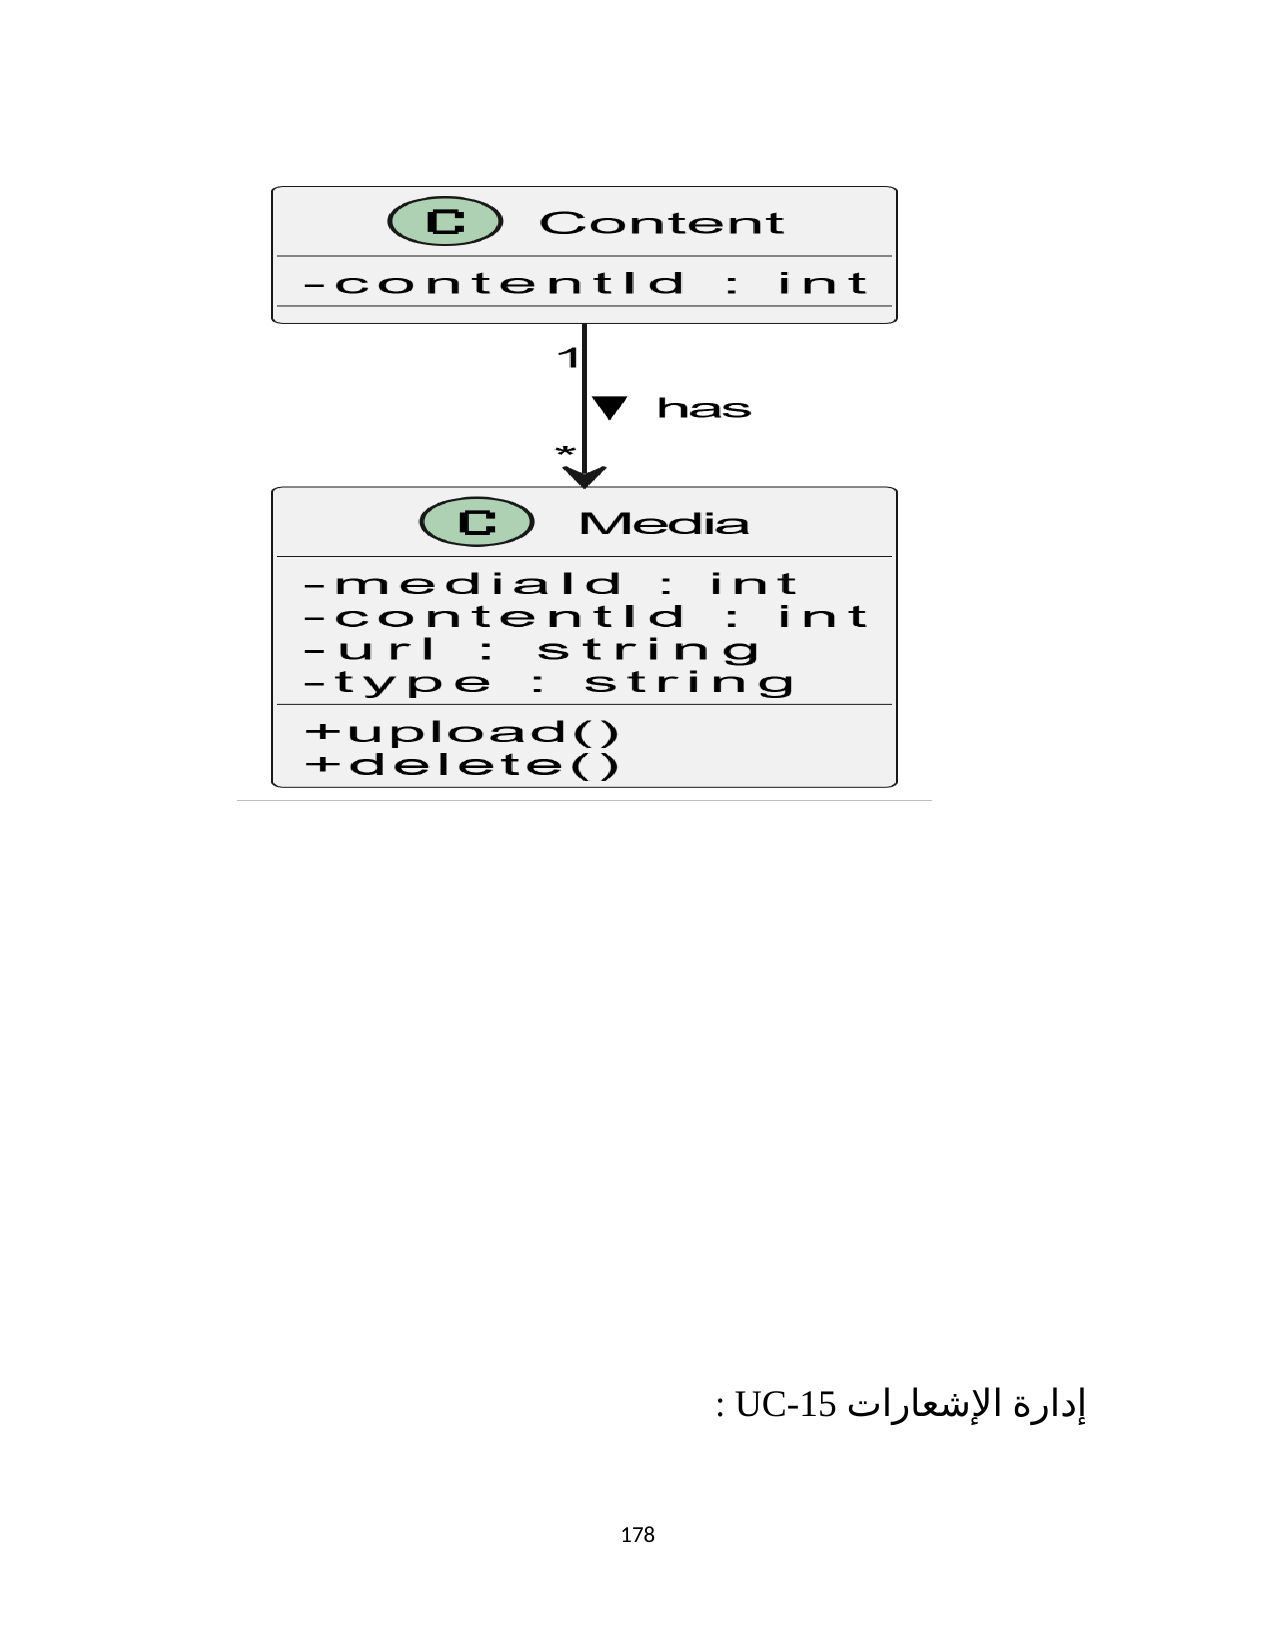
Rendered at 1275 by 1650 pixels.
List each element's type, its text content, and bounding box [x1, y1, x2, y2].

text إدارة الإشعارات UC-15 : [187, 1381, 1087, 1424]
picture [187, 150, 983, 822]
